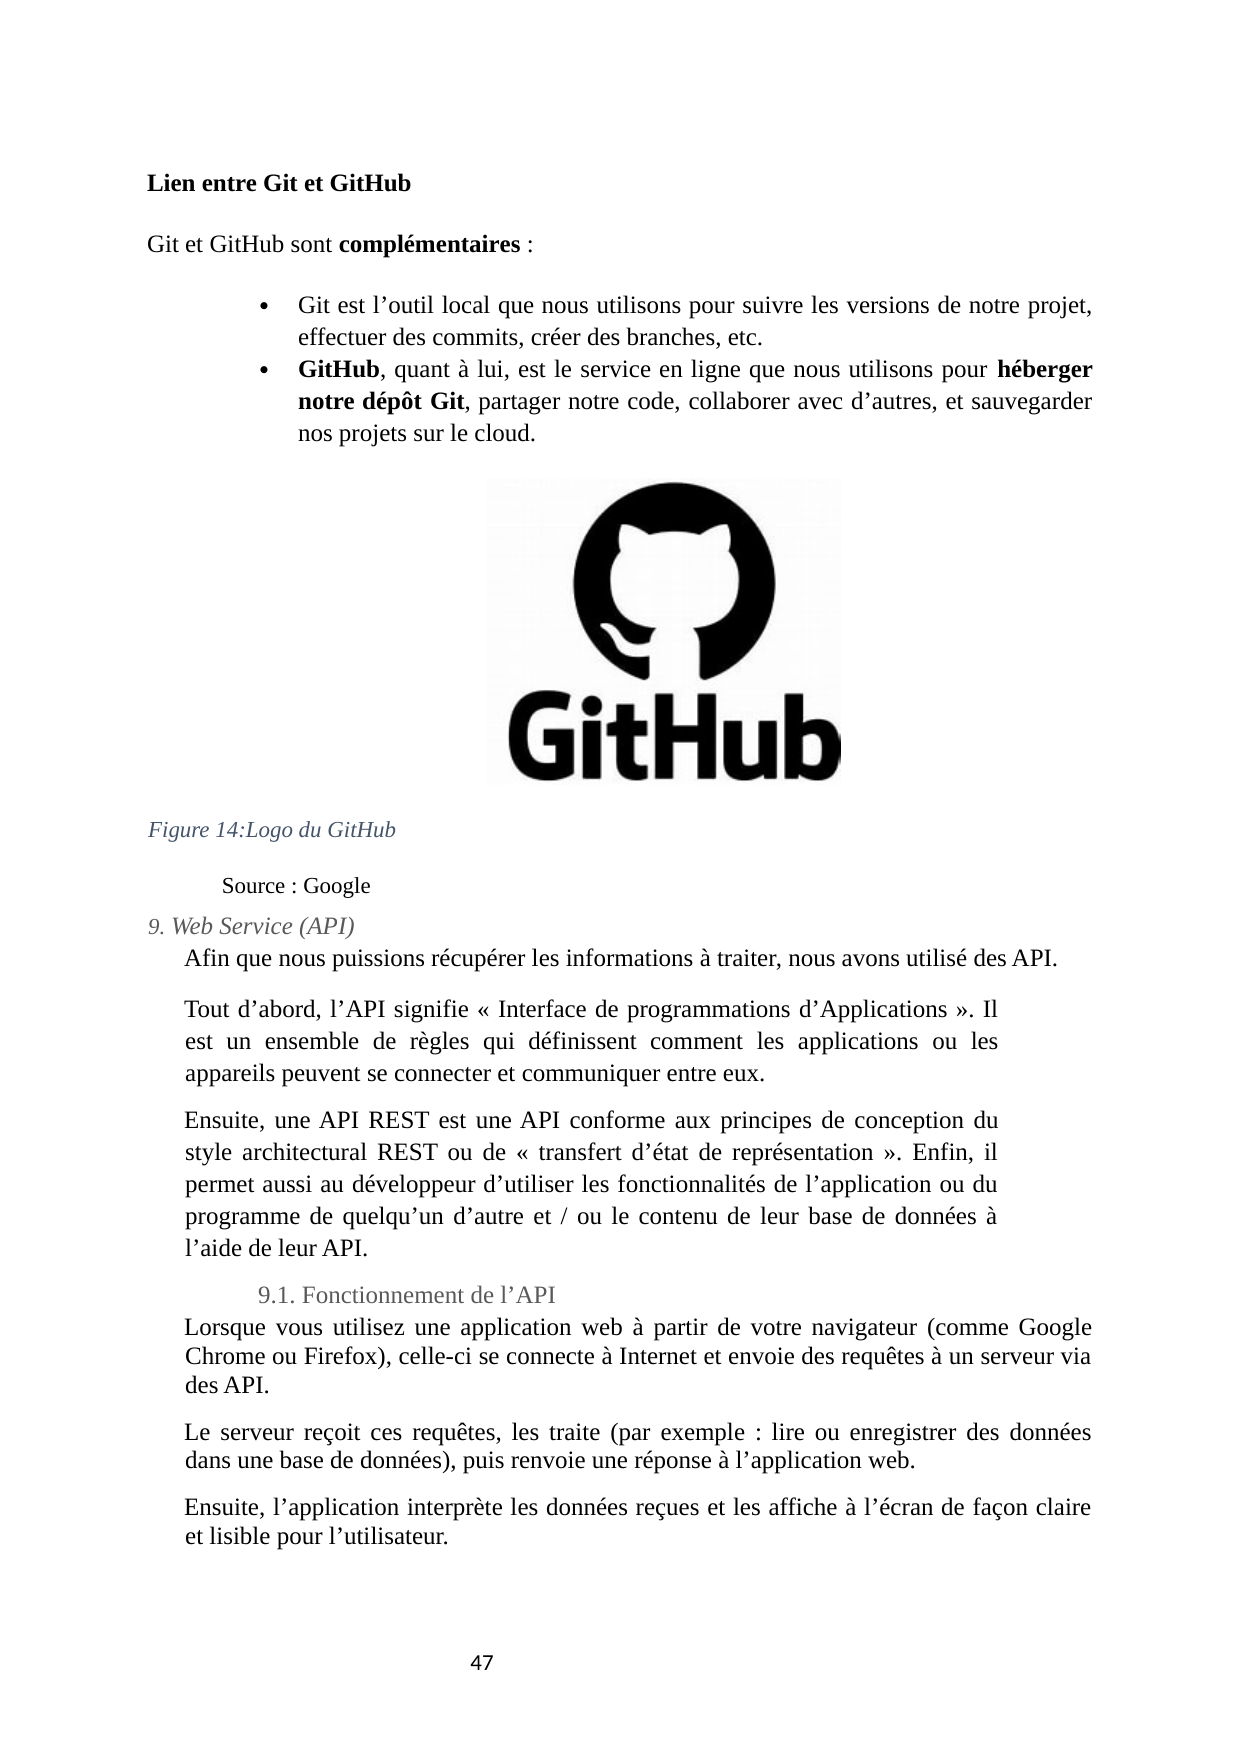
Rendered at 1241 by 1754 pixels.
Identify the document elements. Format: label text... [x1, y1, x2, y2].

list GitHub, quant à lui, est le service en ligne que nous utilisons pour héberger notre dépôt Git, partager notre code, collaborer avec d’autres, et sauvegarder nos projets sur le cloud. [260, 354, 1093, 447]
list Git est l’outil local que nous utilisons pour suivre les versions de notre projet, effectuer des commits, créer des branches, etc. [260, 290, 1093, 351]
text Source : Google [148, 872, 999, 898]
text Ensuite, l’application interprète les données reçues et les affiche à l’écran de façon claire et lisible pour l’utilisateur. [184, 1492, 1093, 1550]
picture [486, 478, 841, 785]
text Afin que nous puissions récupérer les informations à traiter, nous avons utilisé des API. [184, 943, 1093, 971]
text Le serveur reçoit ces requêtes, les traite (par exemple : lire ou enregistrer des données dans une base de données), puis renvoie une réponse à l’application web. [184, 1417, 1093, 1474]
text Git et GitHub sont complémentaires : [147, 229, 1093, 258]
subtitle 9.1. Fonctionnement de l’API [258, 1281, 1093, 1309]
text Tout d’abord, l’API signifie « Interface de programmations d’Applications ». Il est un ensemble de règles qui définissent comment les applications ou les appareils peuvent se connecter et communiquer entre eux. [184, 994, 999, 1086]
text Ensuite, une API REST est une API conforme aux principes de conception du style architectural REST ou de « transfert d’état de représentation ». Enfin, il permet aussi au développeur d’utiliser les fonctionnalités de l’application ou du programme de quelqu’un d’autre et / ou le contenu de leur base de données à l’aide de leur API. [184, 1105, 999, 1262]
subtitle 9. Web Service (API) [148, 911, 1093, 939]
list Figure 14:Logo du GitHub [148, 817, 1093, 843]
text Lorsque vous utilisez une application web à partir de votre navigateur (comme Google Chrome ou Firefox), celle-ci se connecte à Internet et envoie des requêtes à un serveur via des API. [184, 1312, 1093, 1399]
text Lien entre Git et GitHub [147, 168, 1093, 197]
